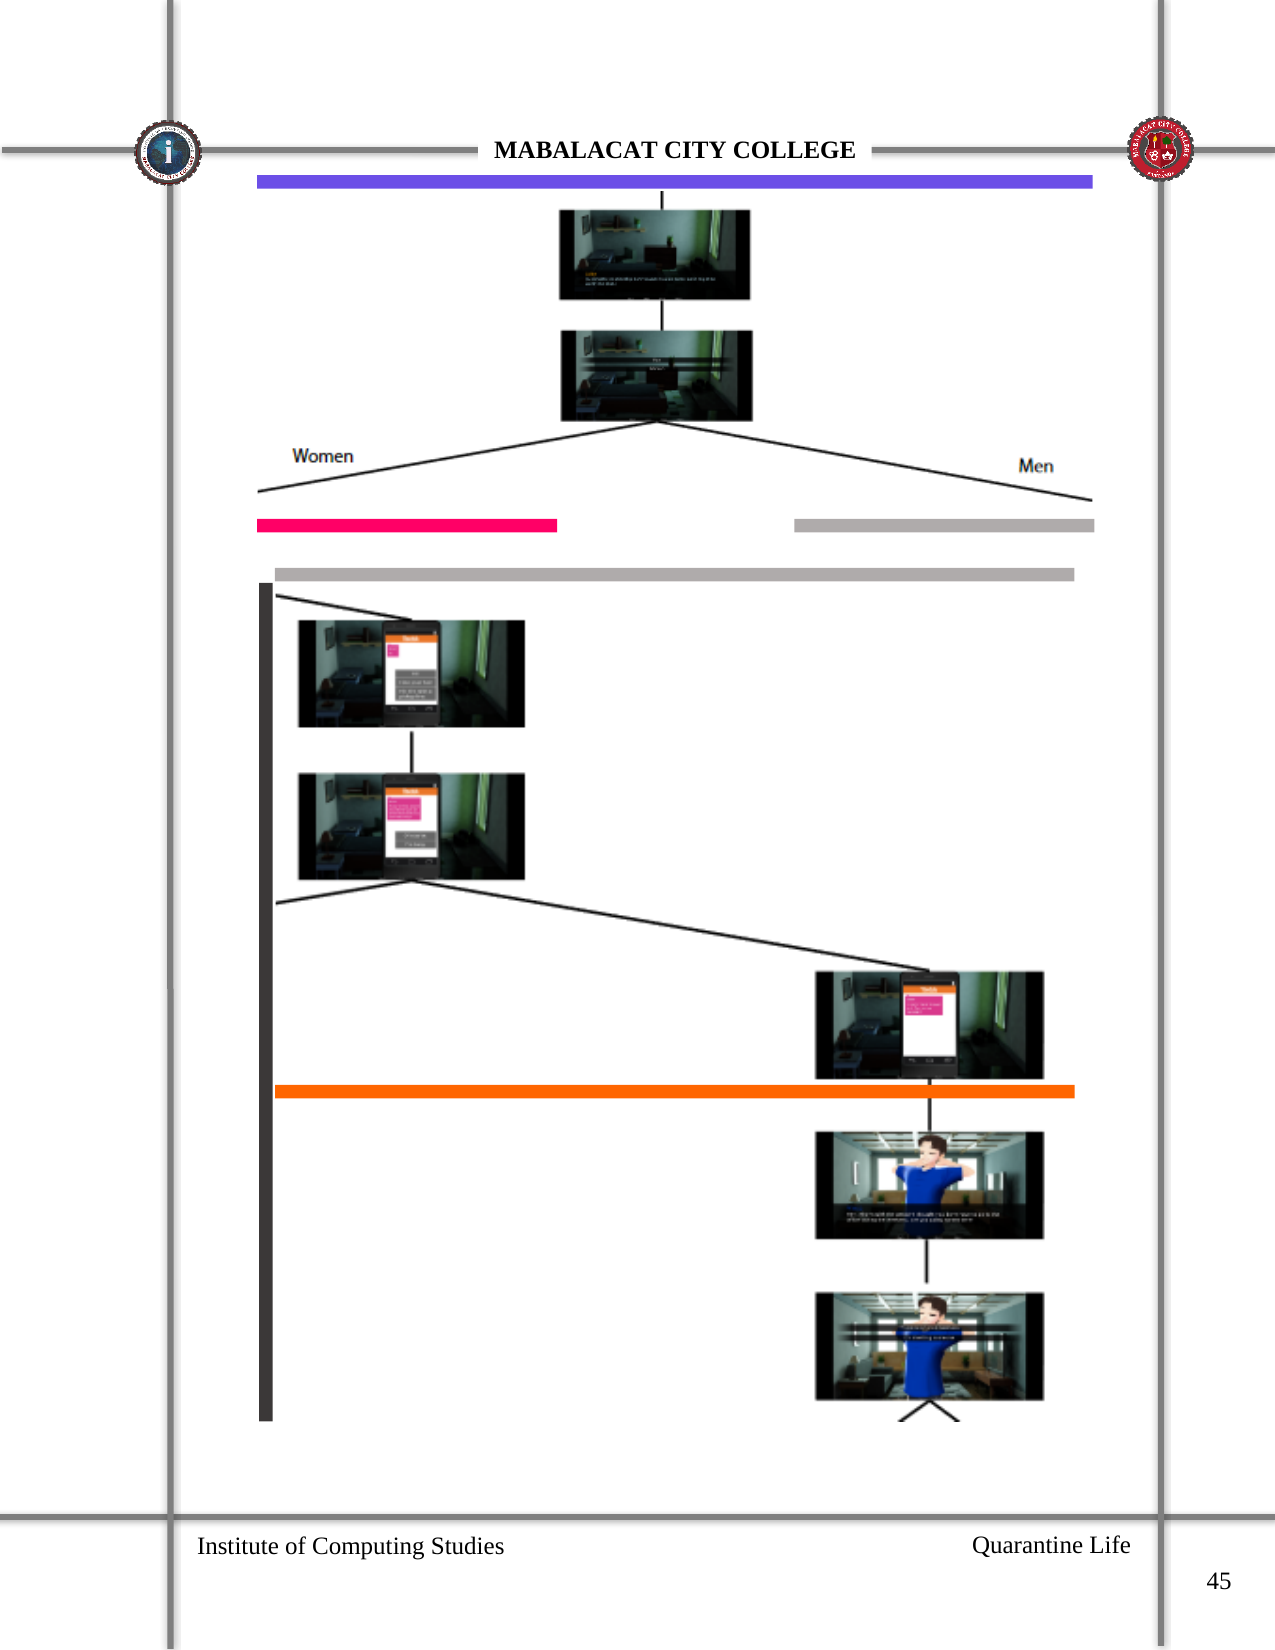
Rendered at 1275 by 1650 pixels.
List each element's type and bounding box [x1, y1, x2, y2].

picture [132, 117, 203, 188]
picture [275, 1099, 1075, 1422]
picture [257, 191, 1093, 516]
picture [1125, 113, 1196, 184]
picture [275, 583, 1075, 1084]
